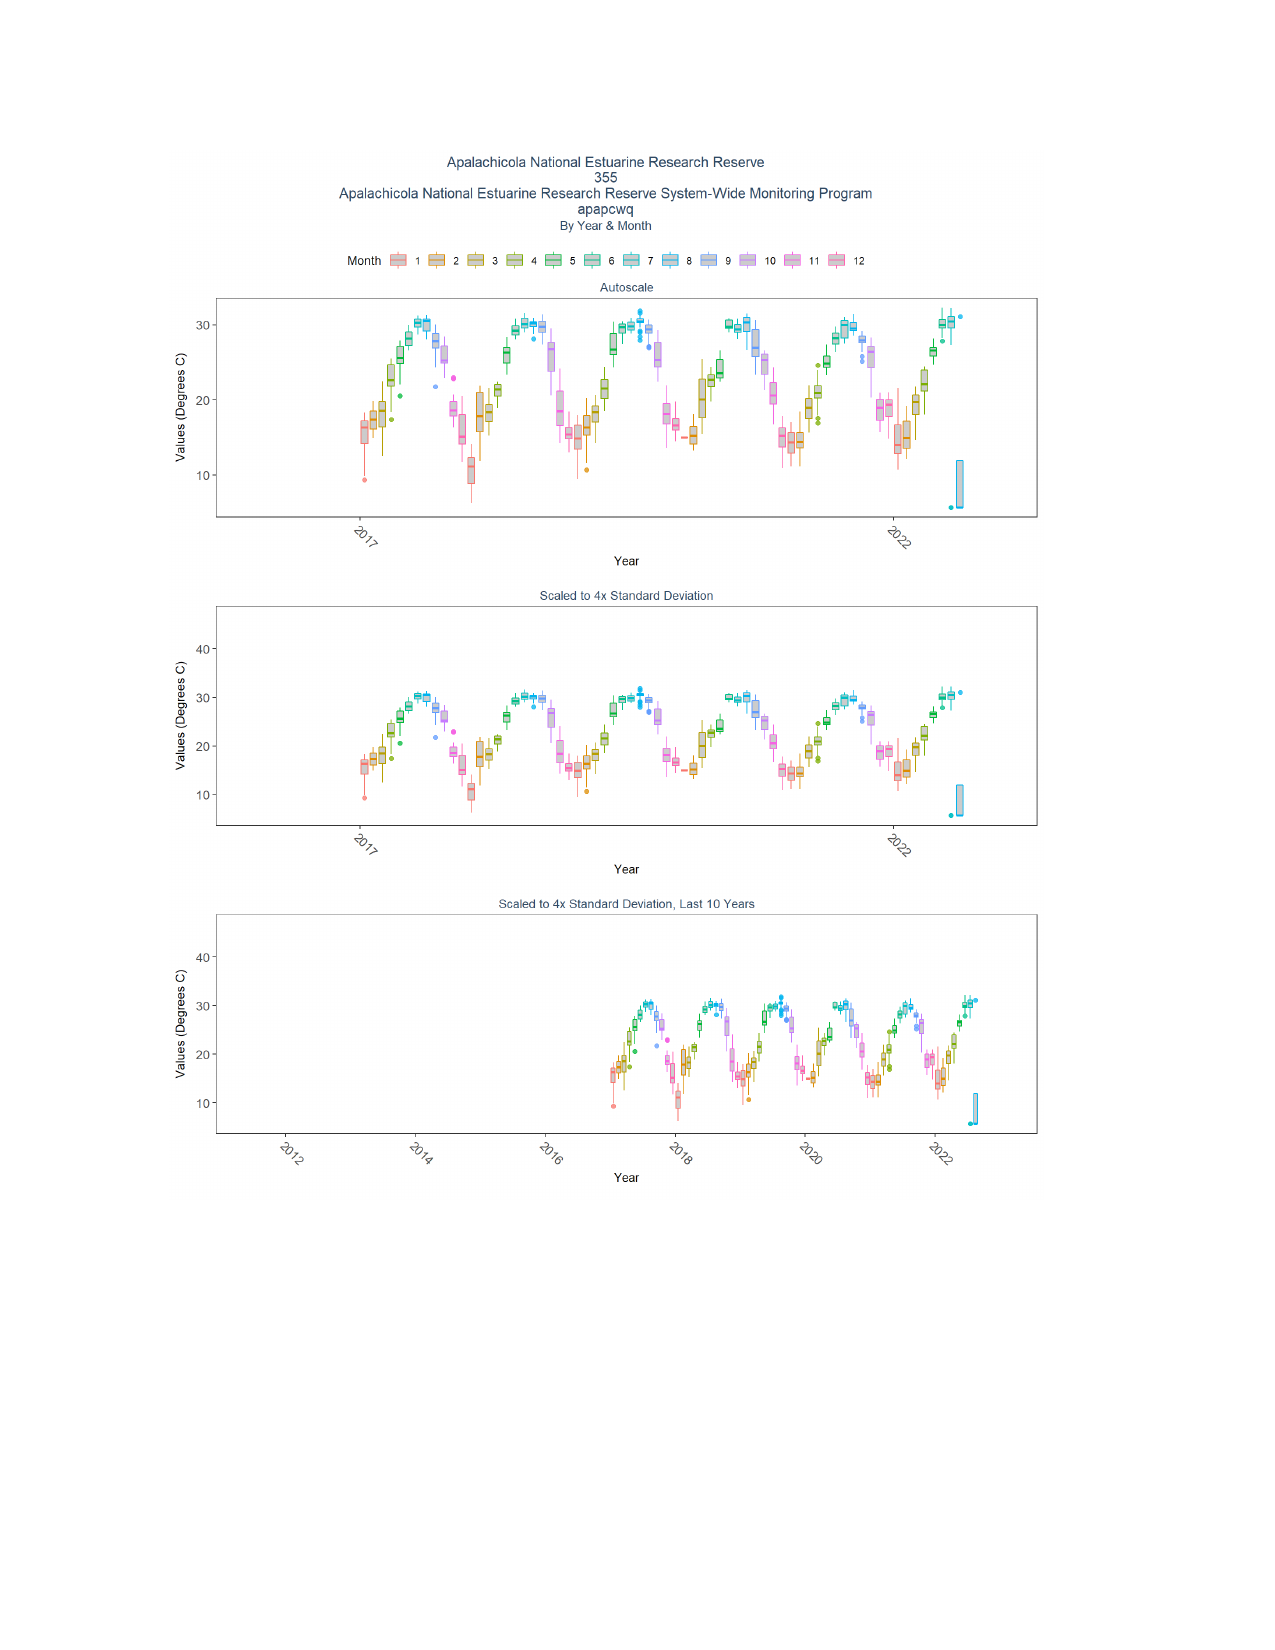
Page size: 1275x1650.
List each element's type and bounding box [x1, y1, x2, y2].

picture [168, 150, 1044, 1200]
